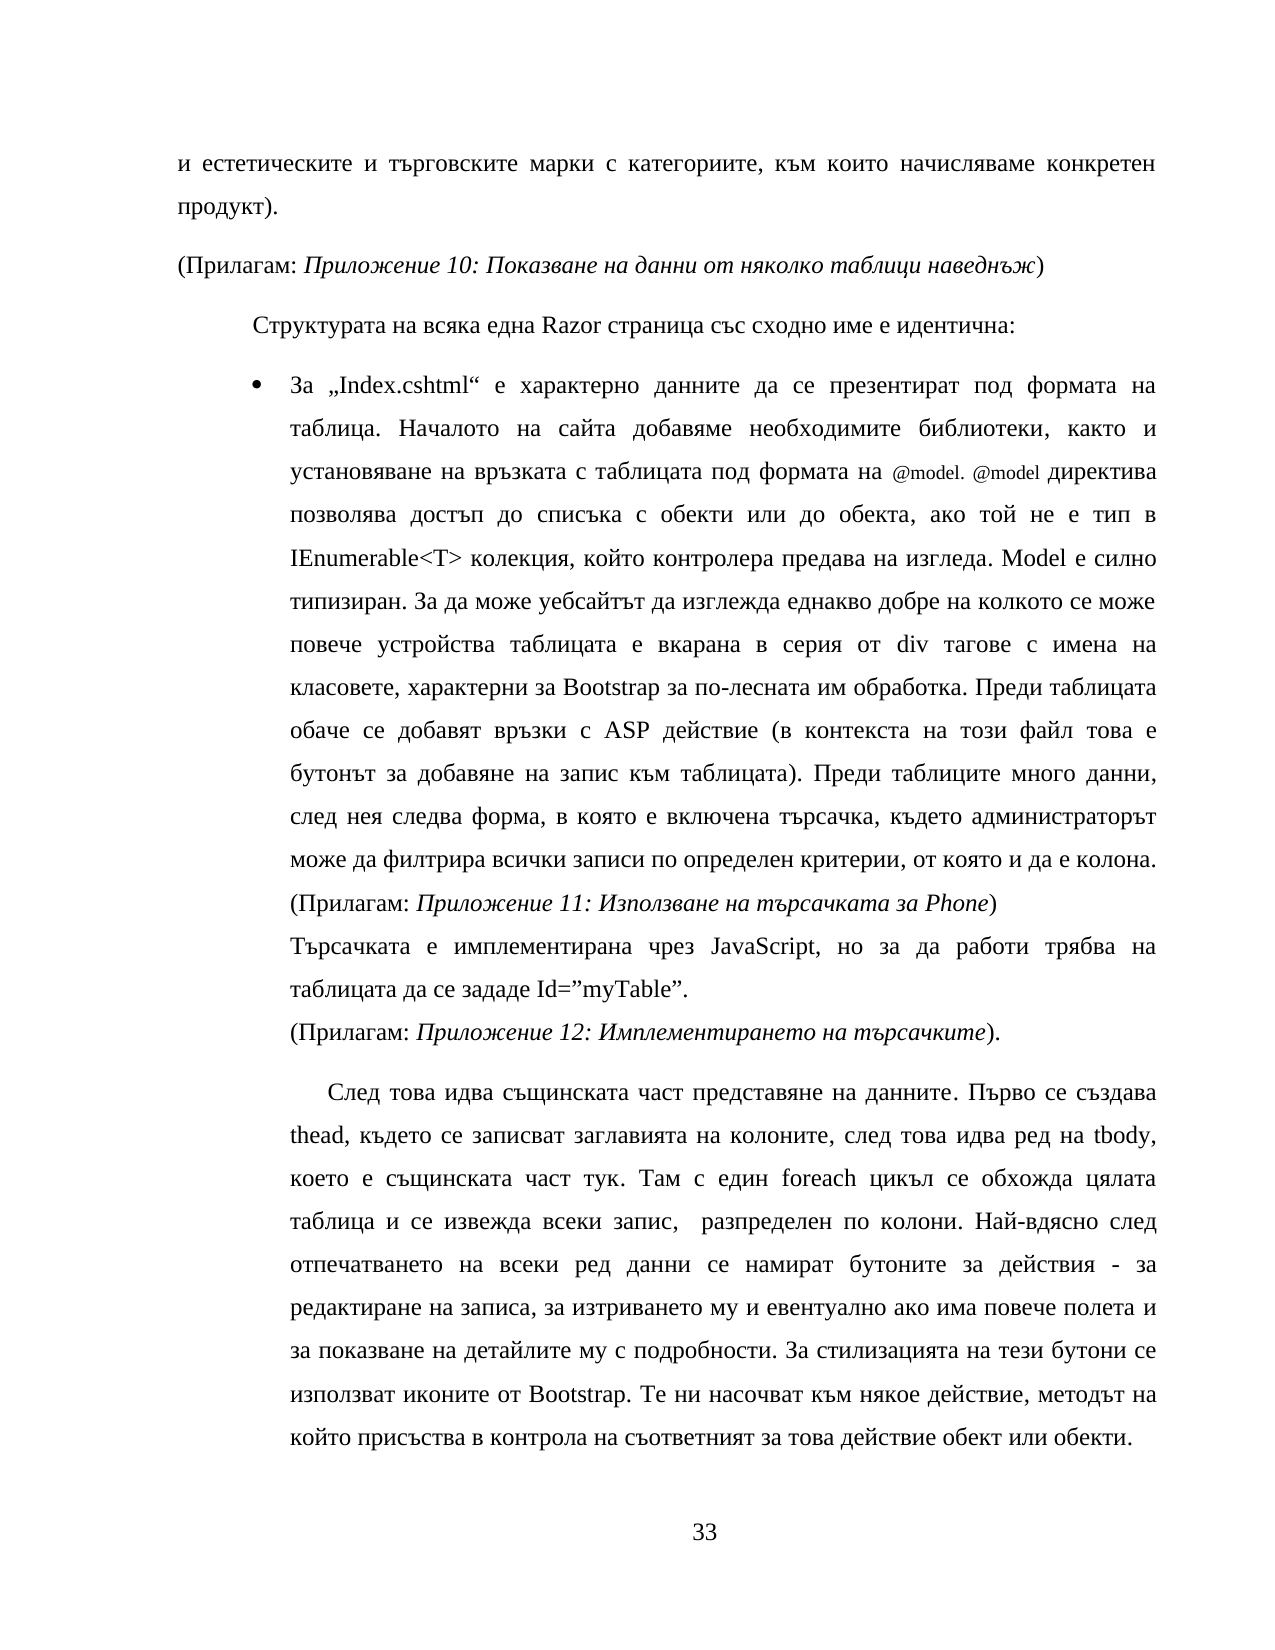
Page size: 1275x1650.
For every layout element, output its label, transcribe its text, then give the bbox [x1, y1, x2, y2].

text Структурата на всяка една Razor страница със сходно име е идентична: [177, 310, 1157, 339]
list Търсачката е имплементирана чрез JavaScript, но за да работи трябва на таблицата да се зададе Id=”myTable”. [290, 931, 1157, 1003]
list За „Index.cshtml“ е характерно данните да се презентират под формата на таблица. Началото на сайта добавяме необходимите библиотеки, както и установяване на връзката с таблицата под формата на @model. @model директива позволява достъп до списъка с обекти или до обекта, ако той не е тип в IEnumerable<T> колекция, който контролера предава на изгледа. Model е силно типизиран. За да може уебсайтът да изглежда еднакво добре на колкото се може повече устройства таблицата е вкарана в серия от div тагове с имена на класовете, характерни за Bootstrap за по-лесната им обработка. Преди таблицата обаче се добавят връзки с ASP действие (в контекста на този файл това е бутонът за добавяне на запис към таблицата). Преди таблиците много данни, след нея следва форма, в която е включена търсачка, където администраторът може да филтрира всички записи по определен критерии, от която и да е колона. (Прилагам: Приложение 11: Използване на търсачката за Phone) [252, 370, 1157, 916]
list (Прилагам: Приложение 12: Имплементирането на търсачките). [290, 1017, 1157, 1046]
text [177, 148, 1157, 219]
text След това идва същинската част представяне на данните. Първо се създава thead, където се записват заглавията на колоните, след това идва ред на tbody, което е същинската част тук. Там с един foreach цикъл се обхожда цялата таблица и се извежда всеки запис, разпределен по колони. Най-вдясно след отпечатването на всеки ред данни се намират бутоните за действия - за редактиране на записа, за изтриването му и евентуално ако има повече полета и за показване на детайлите му с подробности. За стилизацията на тези бутони се използват иконите от Bootstrap. Те ни насочват към някое действие, методът на който присъства в контрола на съответният за това действие обект или обекти. [290, 1077, 1157, 1451]
text (Прилагам: Приложение 10: Показване на данни от няколко таблици наведнъж) [177, 251, 1157, 279]
